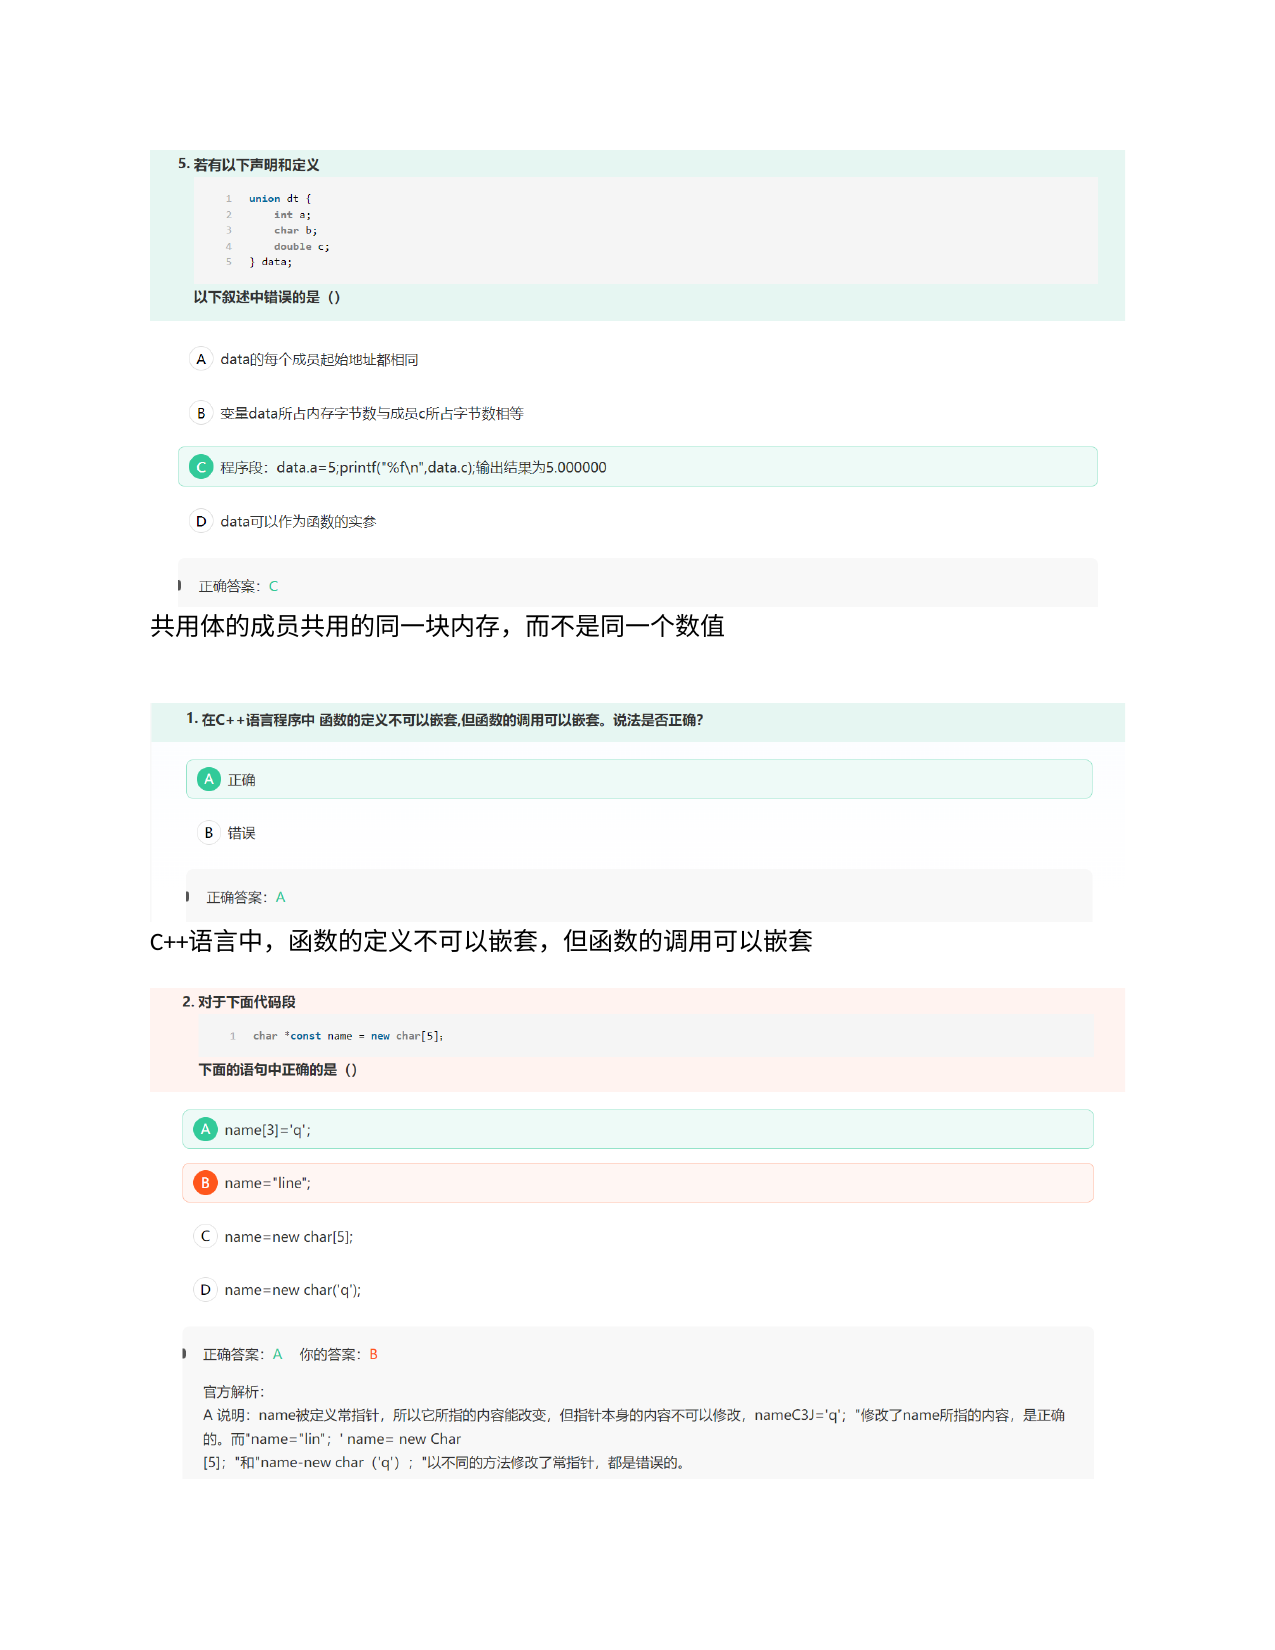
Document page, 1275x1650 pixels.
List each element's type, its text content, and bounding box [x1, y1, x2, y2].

picture [150, 988, 1125, 1479]
picture [150, 150, 1125, 607]
text C++语言中，函数的定义不可以嵌套，但函数的调用可以嵌套 [150, 922, 1125, 958]
picture [150, 703, 1125, 922]
text 共用体的成员共用的同一块内存，而不是同一个数值 [150, 607, 1125, 643]
